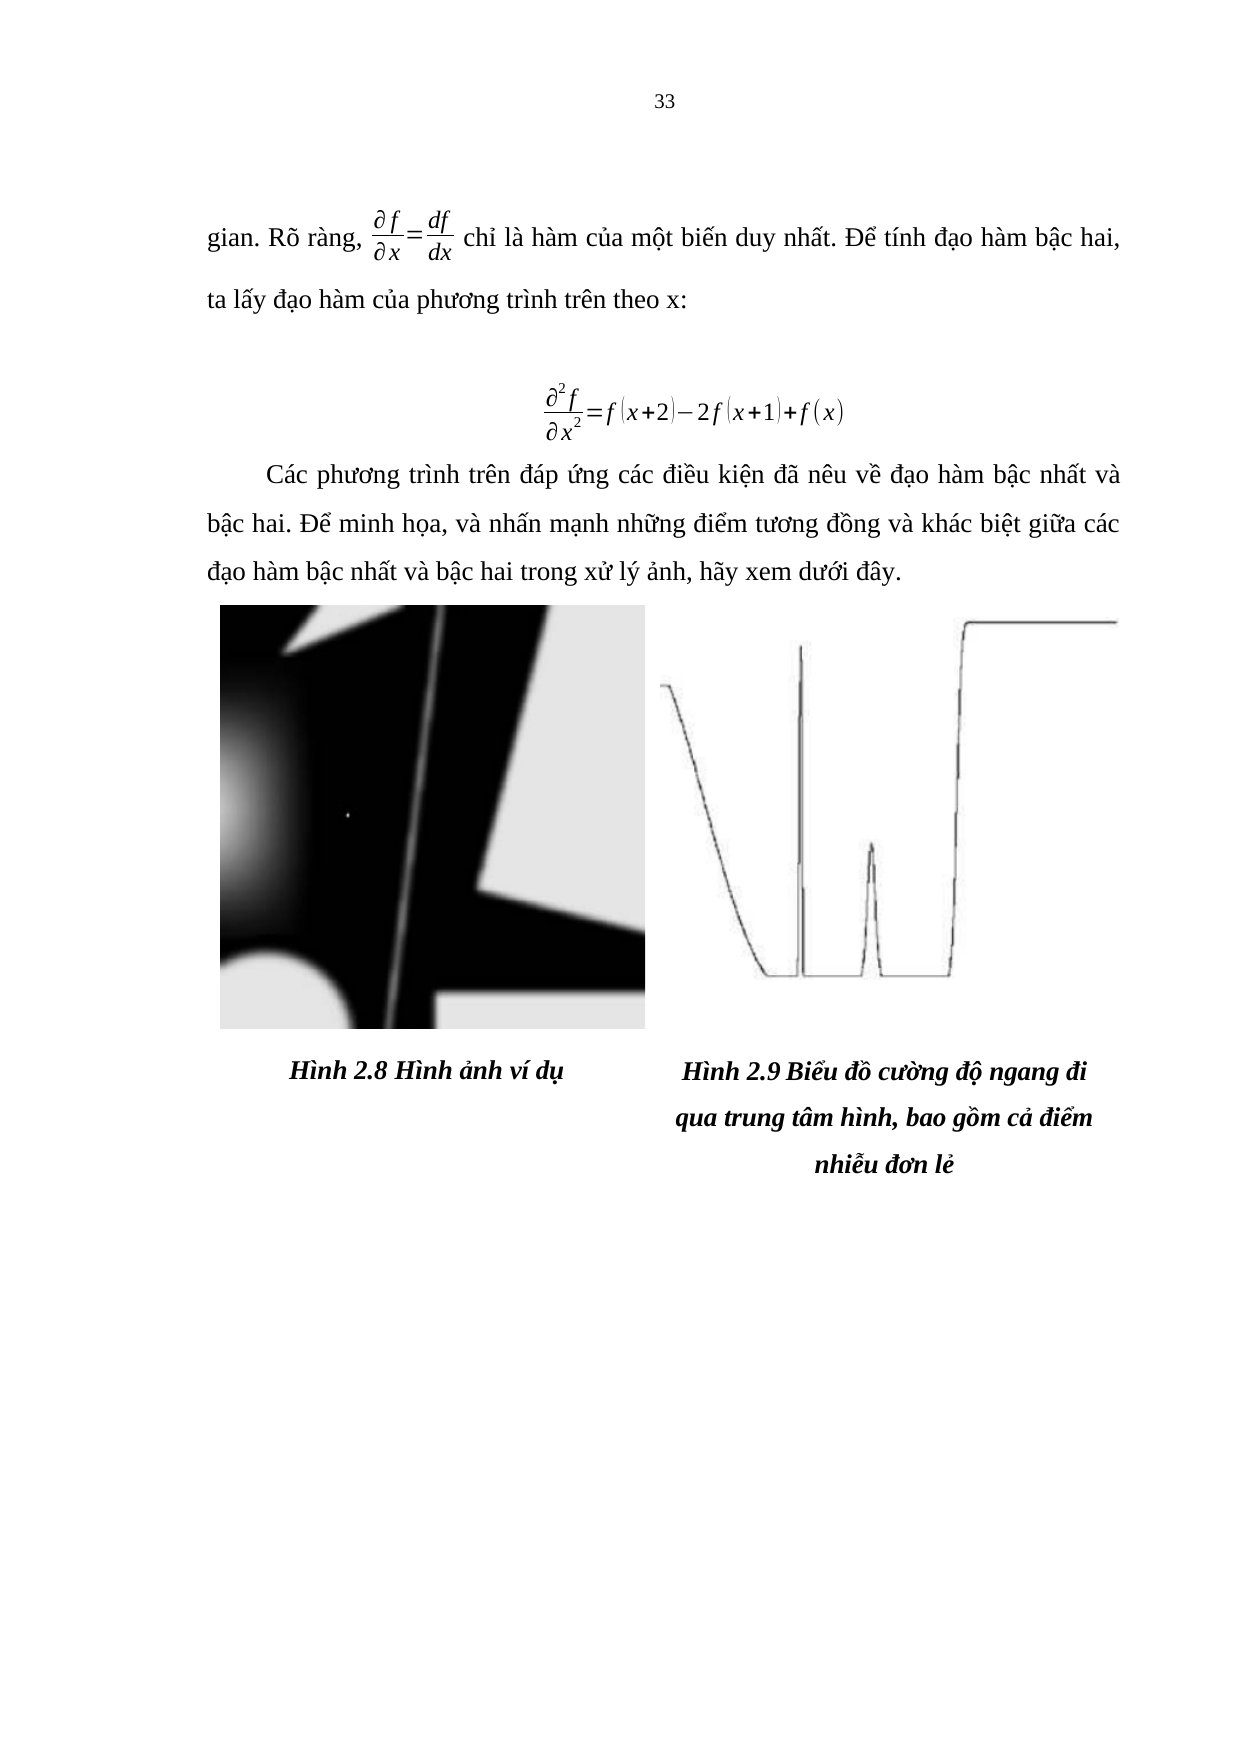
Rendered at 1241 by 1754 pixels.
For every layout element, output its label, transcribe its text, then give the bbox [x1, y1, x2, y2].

picture [218, 603, 646, 1029]
picture [660, 603, 1121, 981]
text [207, 207, 1122, 314]
text Các phương trình trên đáp ứng các điều kiện đã nêu về đạo hàm bậc nhất và bậc hai. Để minh họa, và nhấn mạnh những điểm tương đồng và khác biệt giữa các đạo hàm bậc nhất và bậc hai trong xử lý ảnh, hãy xem dưới đây. [207, 458, 1122, 586]
table_header Hình 2.8 Hình ảnh ví dụ [207, 603, 649, 1207]
table_header Hình 2.9 Biểu đồ cường độ ngang đi qua trung tâm hình, bao gồm cả điểm nhiễu đơn lẻ [649, 603, 1122, 1207]
